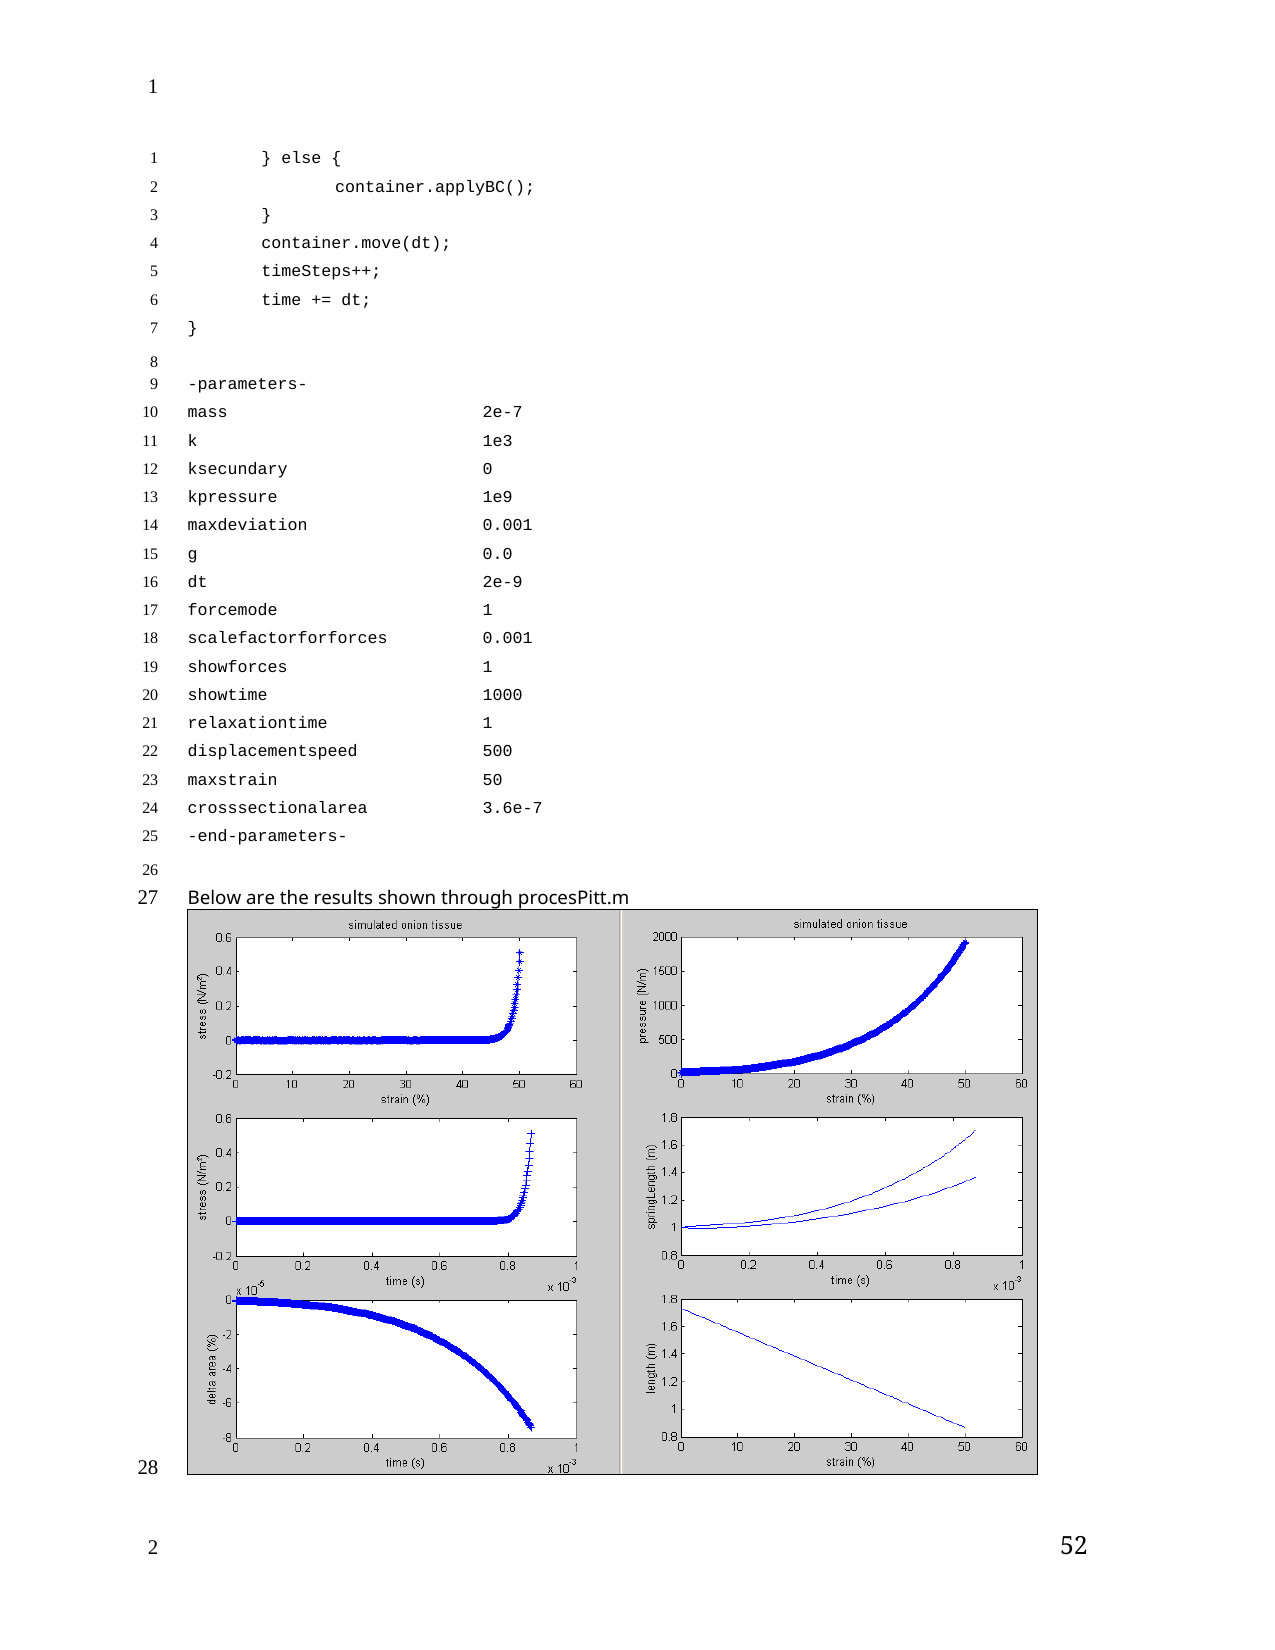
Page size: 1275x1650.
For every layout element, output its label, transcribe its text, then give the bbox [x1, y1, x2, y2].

text timeSteps++; [187, 263, 1087, 282]
text Below are the results shown through procesPitt.m [187, 884, 1087, 909]
text -end-parameters- [187, 827, 1087, 846]
text time += dt; [187, 291, 1087, 310]
text kpressure 1e9 [187, 489, 1087, 508]
text scalefactorforforces 0.001 [187, 630, 1087, 649]
picture [188, 910, 1037, 1474]
text showtime 1000 [187, 686, 1087, 705]
text forcemode 1 [187, 602, 1087, 621]
text } [187, 319, 1087, 338]
text k 1e3 [187, 432, 1087, 451]
text maxstrain 50 [187, 771, 1087, 790]
text dt 2e-9 [187, 573, 1087, 592]
text showforces 1 [187, 658, 1087, 677]
text -parameters- [187, 376, 1087, 395]
text maxdeviation 0.001 [187, 517, 1087, 536]
text container.move(dt); [187, 235, 1087, 253]
text relaxationtime 1 [187, 714, 1087, 733]
text } [187, 206, 1087, 225]
text g 0.0 [187, 545, 1087, 564]
text displacementspeed 500 [187, 743, 1087, 762]
text } else { [187, 150, 1087, 169]
text container.applyBC(); [187, 178, 1087, 197]
text crosssectionalarea 3.6e-7 [187, 799, 1087, 818]
text mass 2e-7 [187, 404, 1087, 423]
text ksecundary 0 [187, 461, 1087, 479]
